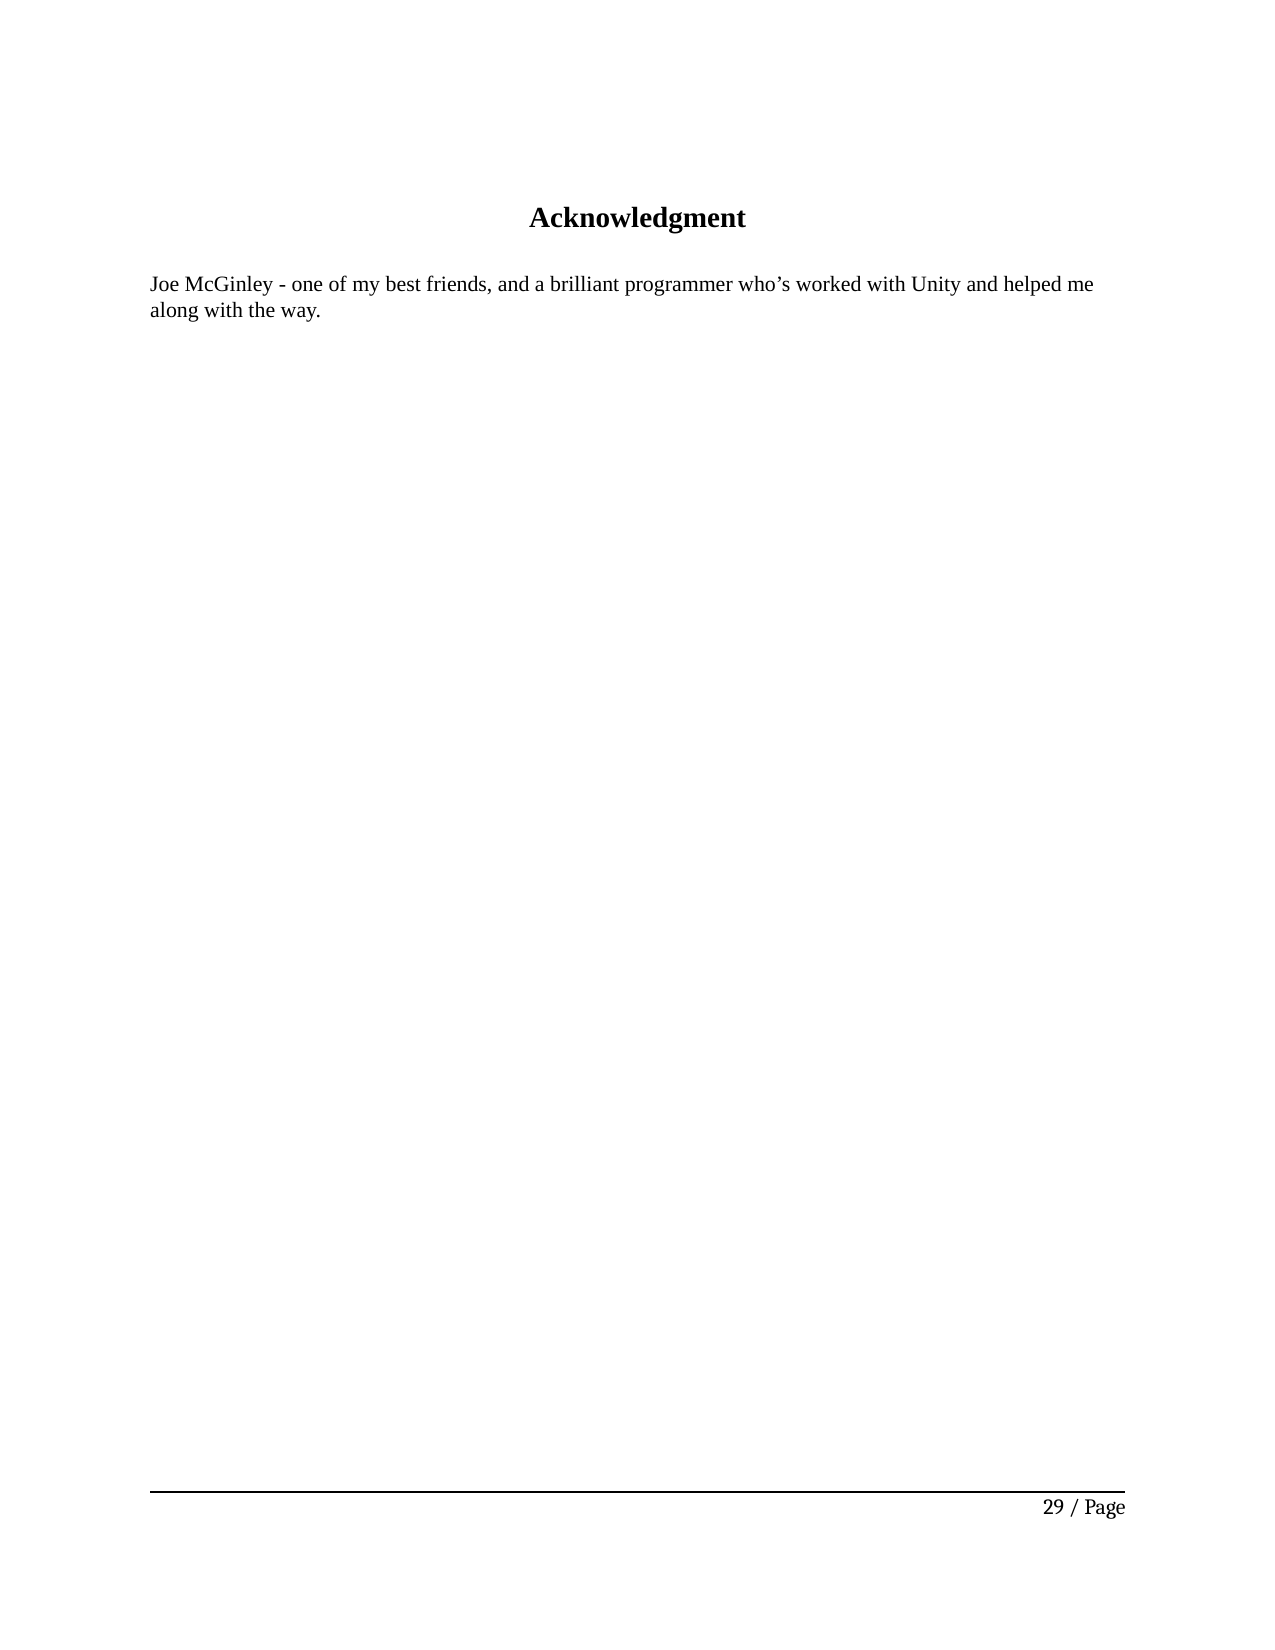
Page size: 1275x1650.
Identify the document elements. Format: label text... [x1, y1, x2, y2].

text Joe McGinley - one of my best friends, and a brilliant programmer who’s worked with Unity and helped me along with the way. [150, 271, 1125, 322]
text Acknowledgment [150, 200, 1125, 234]
